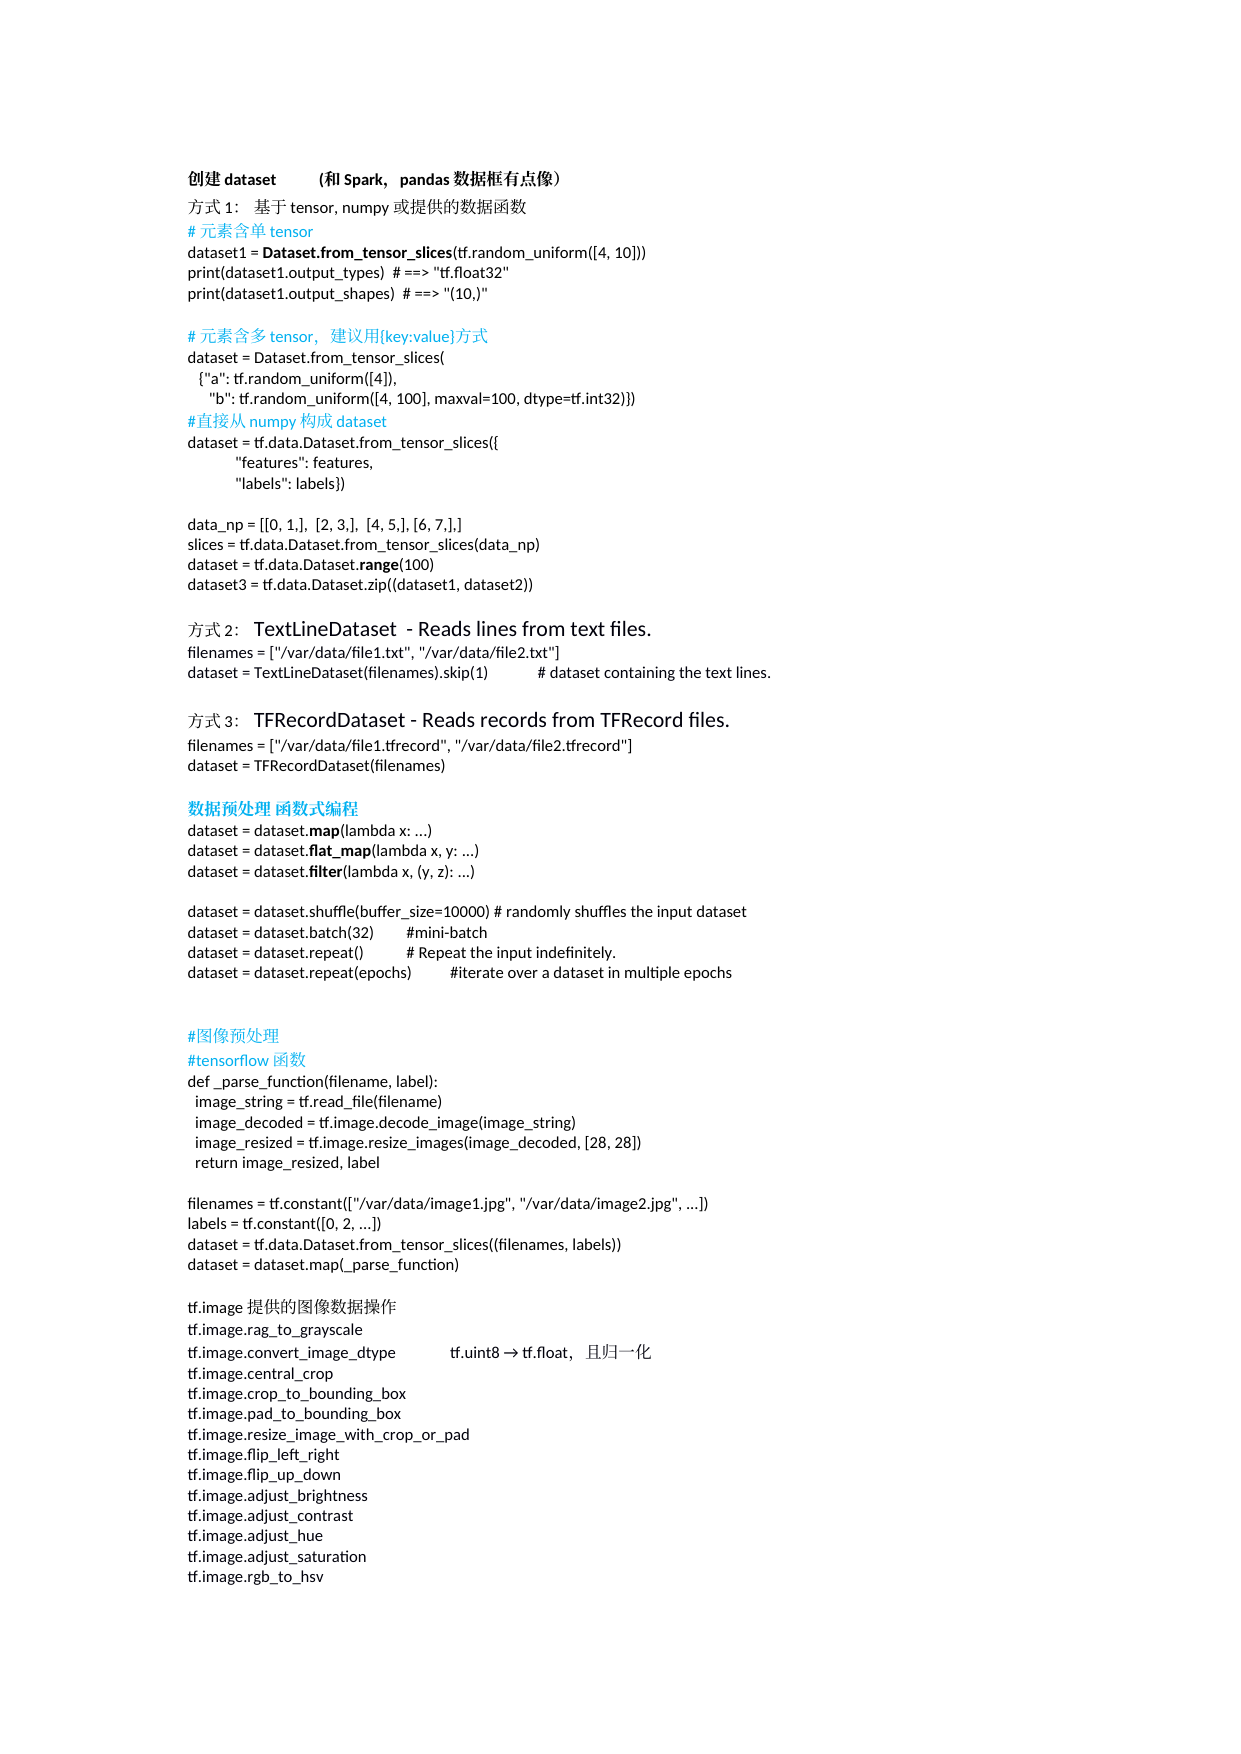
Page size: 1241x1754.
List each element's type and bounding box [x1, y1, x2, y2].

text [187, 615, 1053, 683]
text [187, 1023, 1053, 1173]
picture [267, 1029, 278, 1043]
picture [331, 328, 345, 341]
picture [236, 337, 247, 343]
picture [217, 227, 223, 234]
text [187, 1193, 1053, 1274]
picture [306, 418, 312, 425]
picture [230, 1031, 234, 1041]
picture [201, 229, 215, 238]
picture [317, 416, 324, 428]
picture [351, 331, 360, 343]
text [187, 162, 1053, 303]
picture [217, 332, 223, 339]
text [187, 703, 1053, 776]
picture [263, 1029, 268, 1041]
picture [274, 1053, 287, 1067]
picture [236, 232, 247, 238]
picture [197, 415, 209, 428]
picture [213, 413, 228, 421]
picture [229, 801, 237, 806]
picture [366, 329, 377, 343]
picture [473, 334, 480, 342]
picture [201, 334, 215, 343]
picture [218, 422, 227, 429]
picture [250, 223, 263, 238]
picture [256, 1028, 262, 1041]
picture [200, 1031, 211, 1043]
picture [331, 336, 345, 343]
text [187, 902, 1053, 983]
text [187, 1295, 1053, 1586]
picture [217, 1031, 223, 1040]
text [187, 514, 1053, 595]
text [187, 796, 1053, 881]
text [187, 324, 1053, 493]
picture [251, 328, 262, 343]
picture [237, 1028, 245, 1033]
